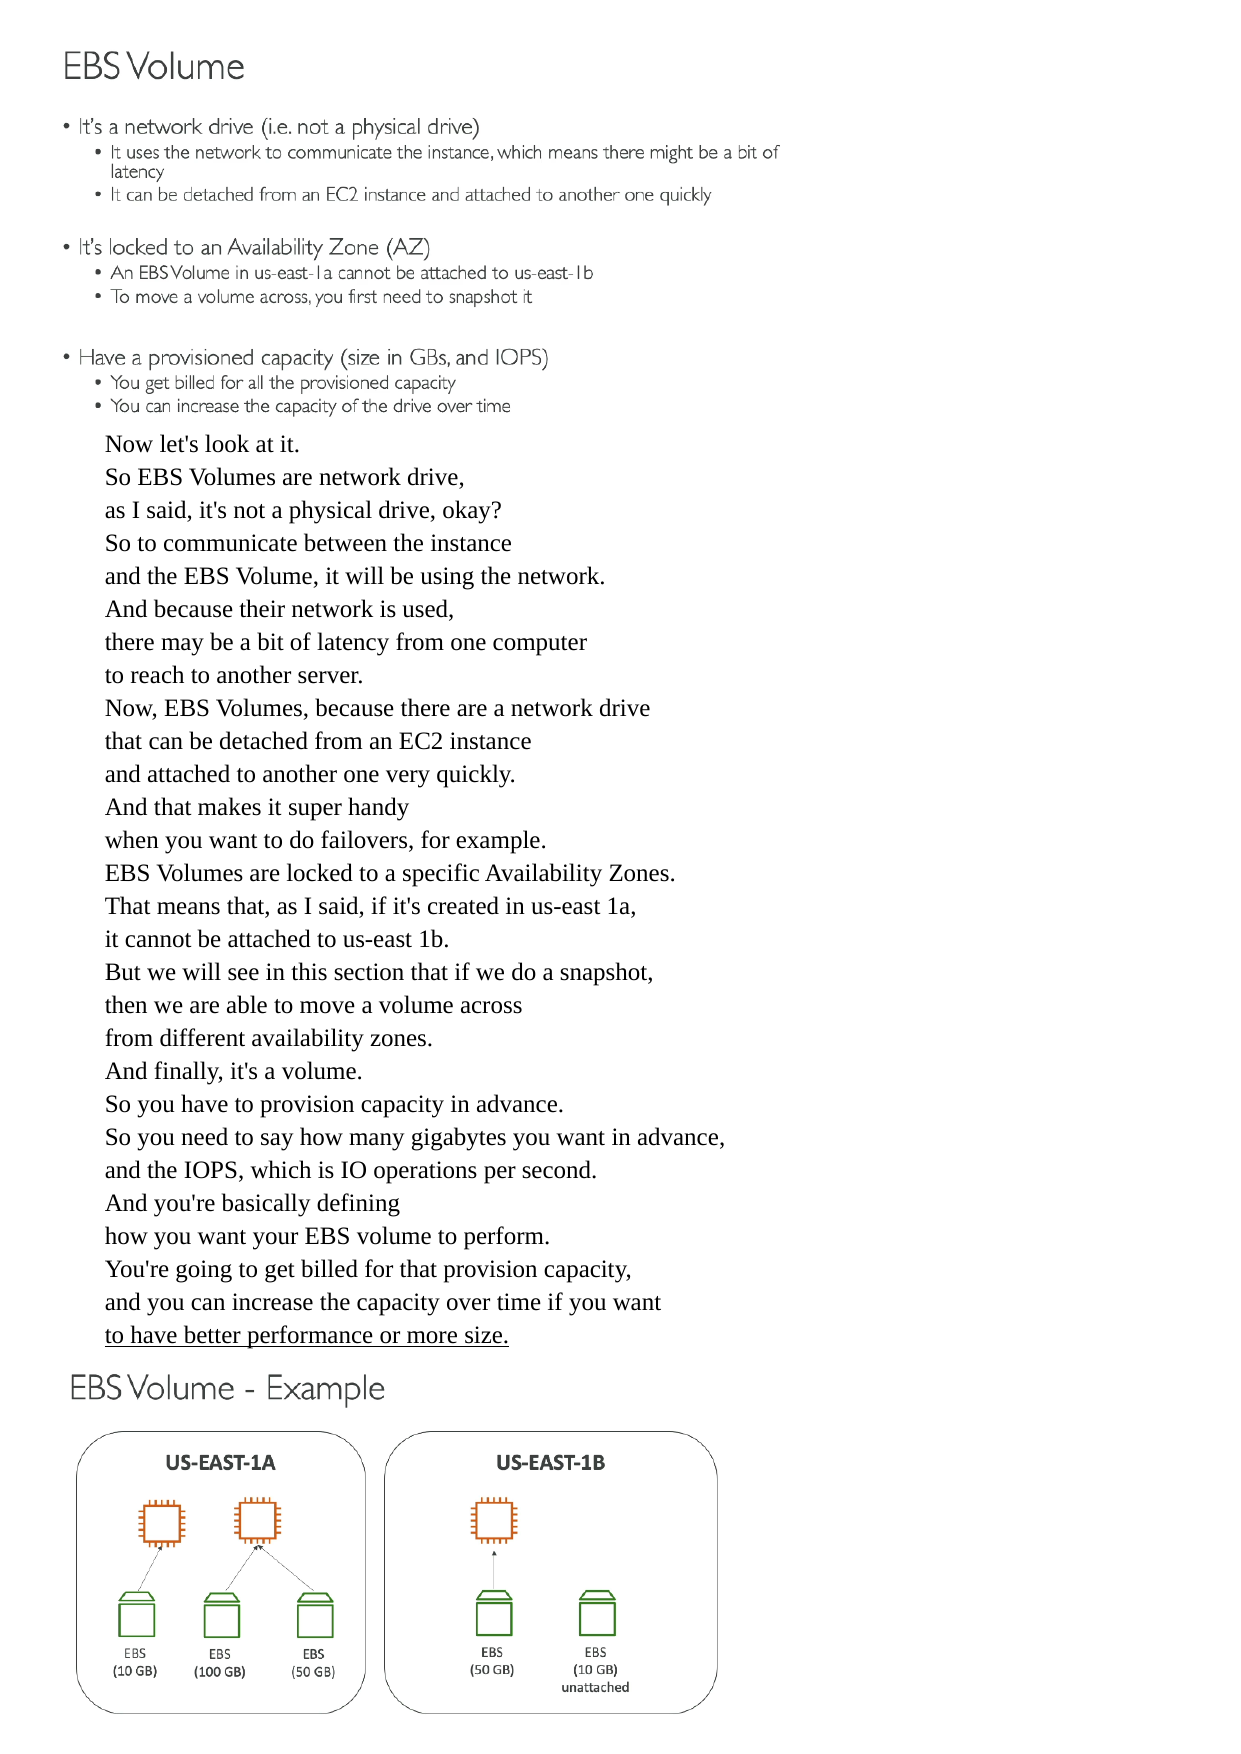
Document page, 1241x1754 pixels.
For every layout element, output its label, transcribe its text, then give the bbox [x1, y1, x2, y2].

list So you have to provision capacity in advance. [104, 1089, 1211, 1118]
list Now, EBS Volumes, because there are a network drive [104, 693, 1211, 722]
list when you want to do failovers, for example. [104, 825, 1211, 854]
list and you can increase the capacity over time if you want [104, 1287, 1211, 1316]
list there may be a bit of latency from one computer [104, 627, 1211, 656]
list Now let's look at it. [104, 429, 1211, 458]
list EBS Volumes are locked to a specific Availability Zones. [104, 858, 1211, 887]
list But we will see in this section that if we do a snapshot, [104, 957, 1211, 986]
list You're going to get billed for that provision capacity, [104, 1254, 1211, 1283]
list and the IOPS, which is IO operations per second. [104, 1155, 1211, 1184]
list So to communicate between the instance [104, 528, 1211, 557]
list And that makes it super handy [104, 792, 1211, 821]
list And because their network is used, [104, 594, 1211, 623]
picture [29, 1353, 742, 1726]
list that can be detached from an EC2 instance [104, 726, 1211, 755]
list to have better performance or more size. [104, 1321, 1211, 1349]
list And you're basically defining [104, 1188, 1211, 1217]
list And finally, it's a volume. [104, 1056, 1211, 1085]
list to reach to another server. [104, 660, 1211, 689]
list from different availability zones. [104, 1023, 1211, 1052]
list So you need to say how many gigabytes you want in advance, [104, 1122, 1211, 1151]
list then we are able to move a volume across [104, 990, 1211, 1019]
list So EBS Volumes are network drive, [104, 462, 1211, 491]
list and attached to another one very quickly. [104, 759, 1211, 788]
list That means that, as I said, if it's created in us-east 1a, [104, 891, 1211, 920]
picture [29, 29, 806, 424]
list as I said, it's not a physical drive, okay? [104, 495, 1211, 524]
list how you want your EBS volume to perform. [104, 1221, 1211, 1250]
list it cannot be attached to us-east 1b. [104, 924, 1211, 953]
list and the EBS Volume, it will be using the network. [104, 561, 1211, 590]
